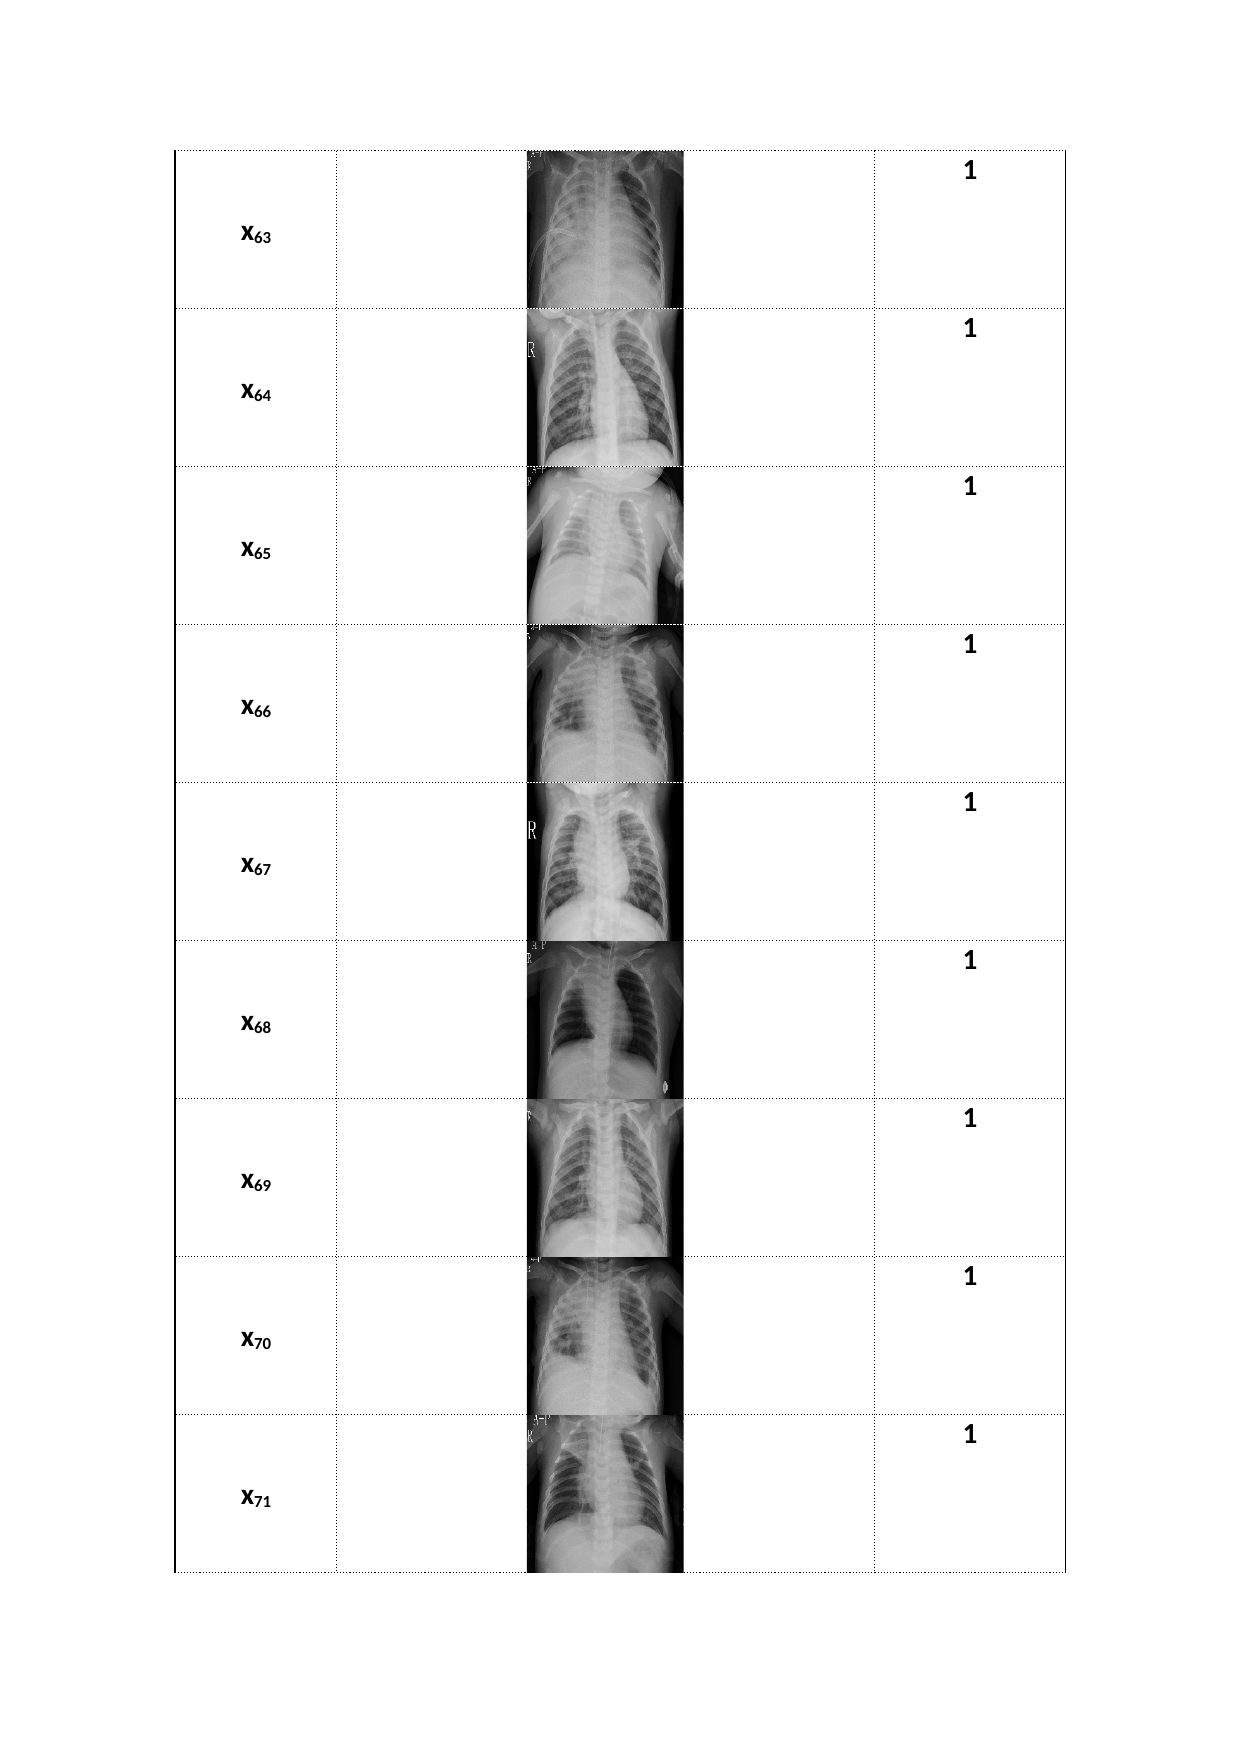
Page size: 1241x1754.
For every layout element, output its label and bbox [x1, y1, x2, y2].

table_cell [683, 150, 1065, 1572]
picture [526, 625, 684, 782]
picture [526, 783, 684, 1573]
picture [526, 151, 684, 308]
picture [526, 309, 684, 466]
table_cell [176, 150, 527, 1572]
picture [526, 467, 684, 624]
